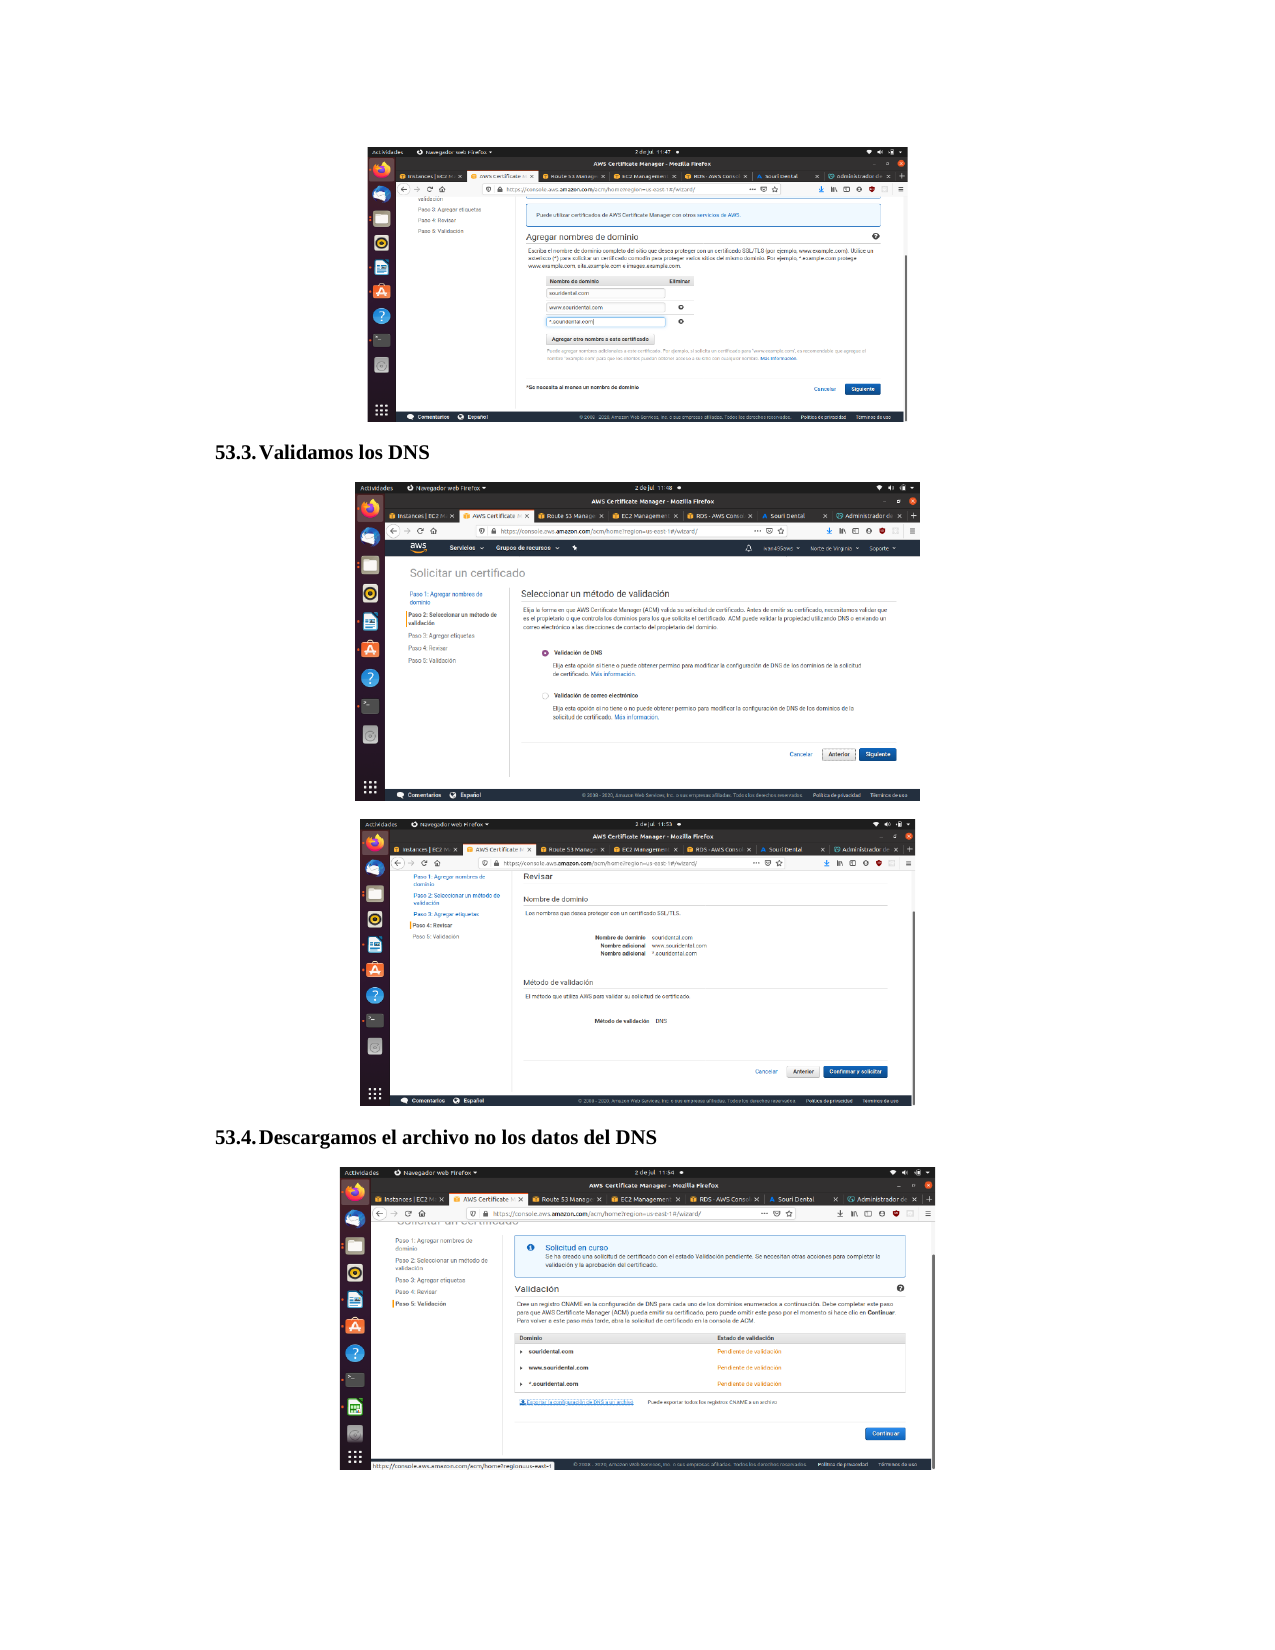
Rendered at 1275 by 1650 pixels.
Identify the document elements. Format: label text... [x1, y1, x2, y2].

picture [339, 1167, 936, 1470]
list Descargamos el archivo no los datos del DNS [215, 1125, 1098, 1149]
picture [367, 147, 908, 422]
picture [355, 482, 920, 801]
picture [360, 819, 916, 1106]
list Validamos los DNS [215, 440, 1098, 464]
